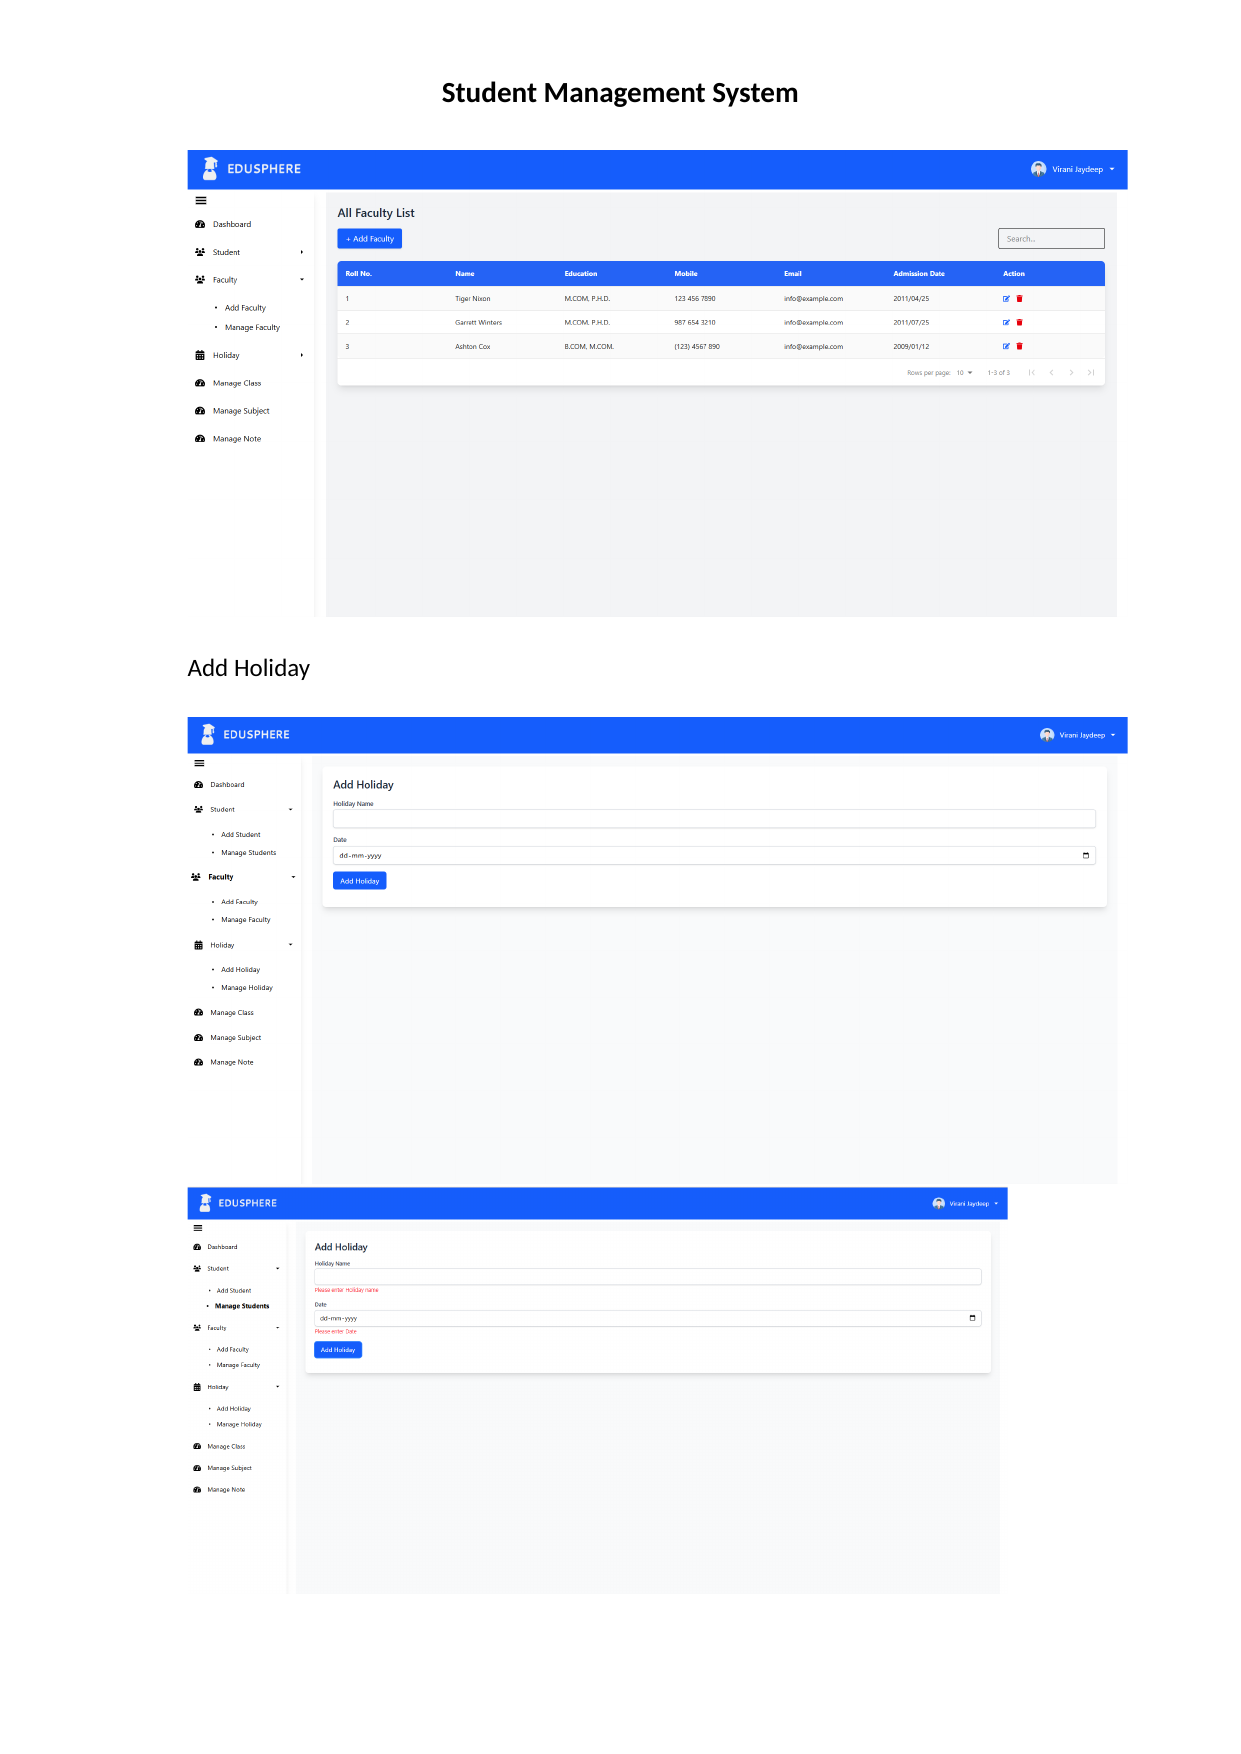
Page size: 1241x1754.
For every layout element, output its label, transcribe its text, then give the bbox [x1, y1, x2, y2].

text Add Holiday [187, 652, 1090, 682]
picture [187, 150, 1128, 617]
picture [187, 1186, 1008, 1594]
picture [187, 717, 1128, 1184]
